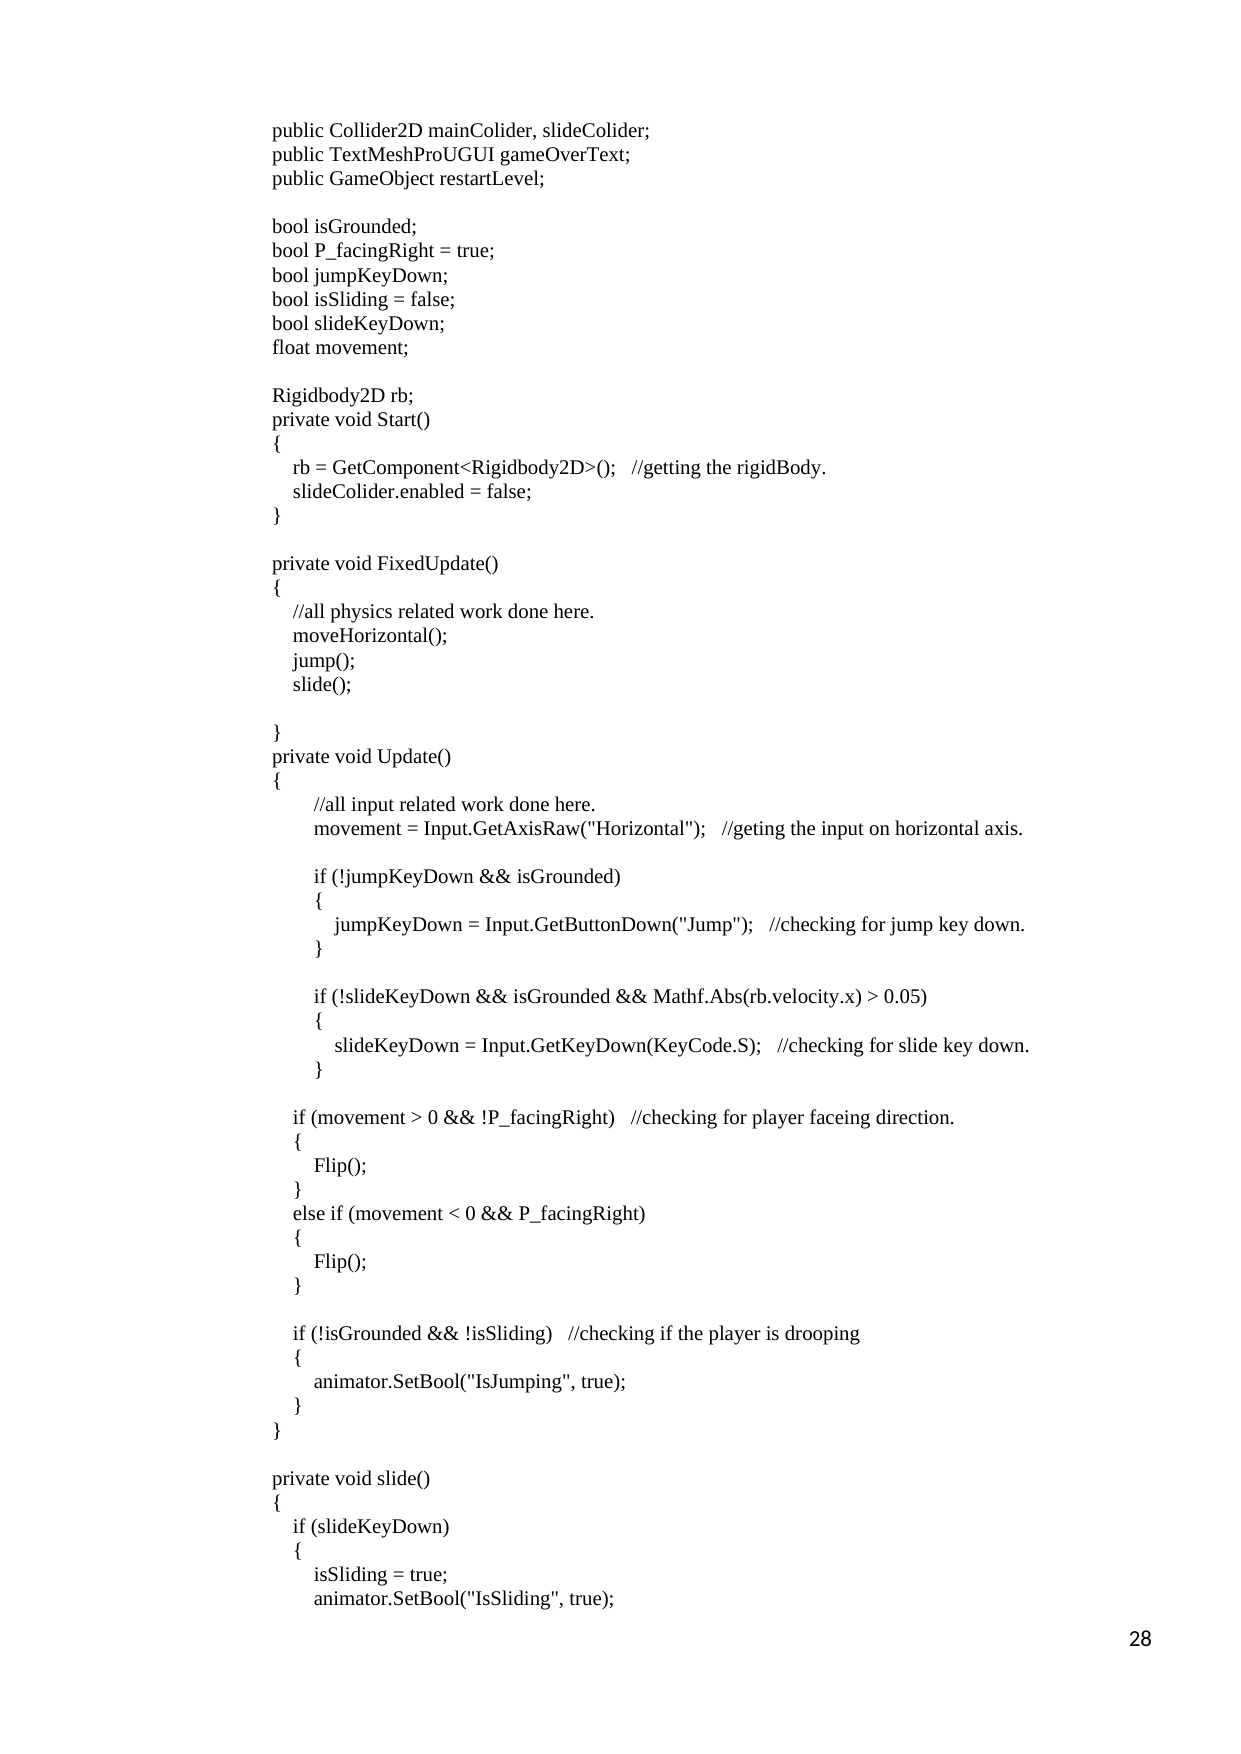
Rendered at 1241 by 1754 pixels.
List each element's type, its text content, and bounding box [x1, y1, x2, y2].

text { [177, 1008, 1152, 1032]
text } [177, 1417, 1152, 1442]
text if (slideKeyDown) [177, 1514, 1152, 1538]
text private void Start() [177, 407, 1152, 431]
text Flip(); [177, 1153, 1152, 1177]
text animator.SetBool("IsSliding", true); [177, 1586, 1152, 1610]
text moveHorizontal(); [177, 623, 1152, 647]
text bool isSliding = false; [177, 287, 1152, 311]
text bool isGrounded; [177, 214, 1152, 238]
text //all physics related work done here. [177, 599, 1152, 623]
text } [177, 936, 1152, 960]
text public TextMeshProUGUI gameOverText; [177, 142, 1152, 166]
text slideColider.enabled = false; [177, 479, 1152, 503]
text rb = GetComponent<Rigidbody2D>(); //getting the rigidBody. [177, 455, 1152, 479]
text public Collider2D mainColider, slideColider; [177, 118, 1152, 142]
text if (!isGrounded && !isSliding) //checking if the player is drooping [177, 1321, 1152, 1345]
text { [177, 1538, 1152, 1562]
text slideKeyDown = Input.GetKeyDown(KeyCode.S); //checking for slide key down. [177, 1032, 1152, 1057]
text bool slideKeyDown; [177, 311, 1152, 335]
text if (!slideKeyDown && isGrounded && Mathf.Abs(rb.velocity.x) > 0.05) [177, 984, 1152, 1008]
text public GameObject restartLevel; [177, 166, 1152, 190]
text if (!jumpKeyDown && isGrounded) [177, 864, 1152, 888]
text Flip(); [177, 1249, 1152, 1273]
text { [177, 431, 1152, 455]
text private void slide() [177, 1466, 1152, 1490]
text { [177, 1490, 1152, 1514]
text } [177, 1273, 1152, 1297]
text } [177, 1057, 1152, 1081]
text private void Update() [177, 744, 1152, 768]
text { [177, 888, 1152, 912]
text jumpKeyDown = Input.GetButtonDown("Jump"); //checking for jump key down. [177, 912, 1152, 936]
text { [177, 1345, 1152, 1369]
text } [177, 1393, 1152, 1417]
text jump(); [177, 647, 1152, 672]
text bool jumpKeyDown; [177, 262, 1152, 287]
text private void FixedUpdate() [177, 551, 1152, 575]
text movement = Input.GetAxisRaw("Horizontal"); //geting the input on horizontal axis. [177, 816, 1152, 840]
text else if (movement < 0 && P_facingRight) [177, 1201, 1152, 1225]
text bool P_facingRight = true; [177, 238, 1152, 262]
text } [177, 503, 1152, 527]
text animator.SetBool("IsJumping", true); [177, 1369, 1152, 1393]
text { [177, 1225, 1152, 1249]
text { [177, 768, 1152, 792]
text //all input related work done here. [177, 792, 1152, 816]
text Rigidbody2D rb; [177, 383, 1152, 407]
text } [177, 720, 1152, 744]
text { [177, 575, 1152, 599]
text if (movement > 0 && !P_facingRight) //checking for player faceing direction. [177, 1105, 1152, 1129]
text float movement; [177, 335, 1152, 359]
text slide(); [177, 672, 1152, 696]
text { [177, 1129, 1152, 1153]
text isSliding = true; [177, 1562, 1152, 1586]
text } [177, 1177, 1152, 1201]
